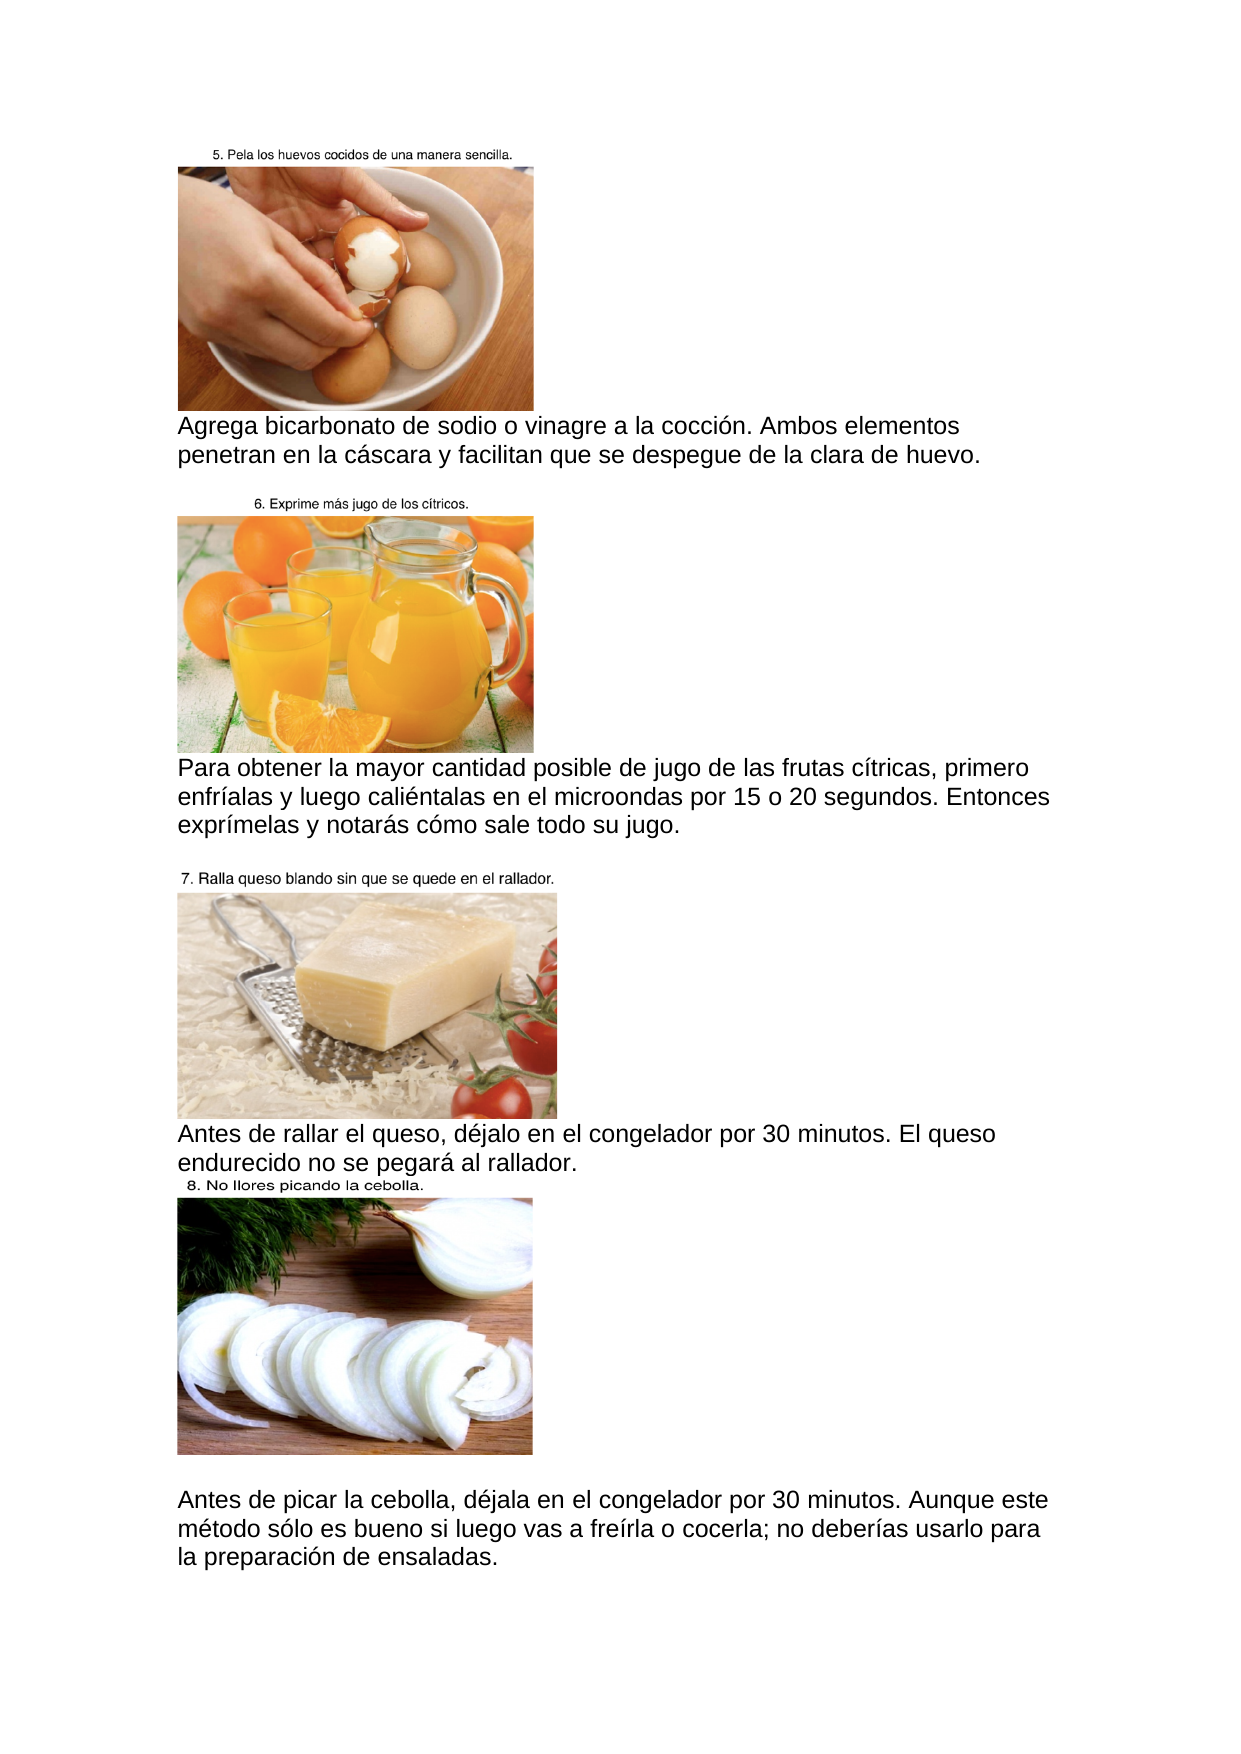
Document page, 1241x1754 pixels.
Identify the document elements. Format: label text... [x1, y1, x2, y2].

picture [177, 147, 534, 411]
picture [177, 497, 534, 753]
picture [177, 1176, 533, 1455]
text Antes de picar la cebolla, déjala en el congelador por 30 minutos. Aunque este método sólo es bueno si luego vas a freírla o cocerla; no deberías usarlo para la preparación de ensaladas. [177, 1485, 1063, 1571]
picture [177, 867, 558, 1119]
text Antes de rallar el queso, déjalo en el congelador por 30 minutos. El queso endurecido no se pegará al rallador. [578, 1119, 1063, 1177]
text Para obtener la mayor cantidad posible de jugo de las frutas cítricas, primero enfríalas y luego caliéntalas en el microondas por 15 o 20 segundos. Entonces exprímelas y notarás cómo sale todo su jugo. [680, 753, 1063, 839]
